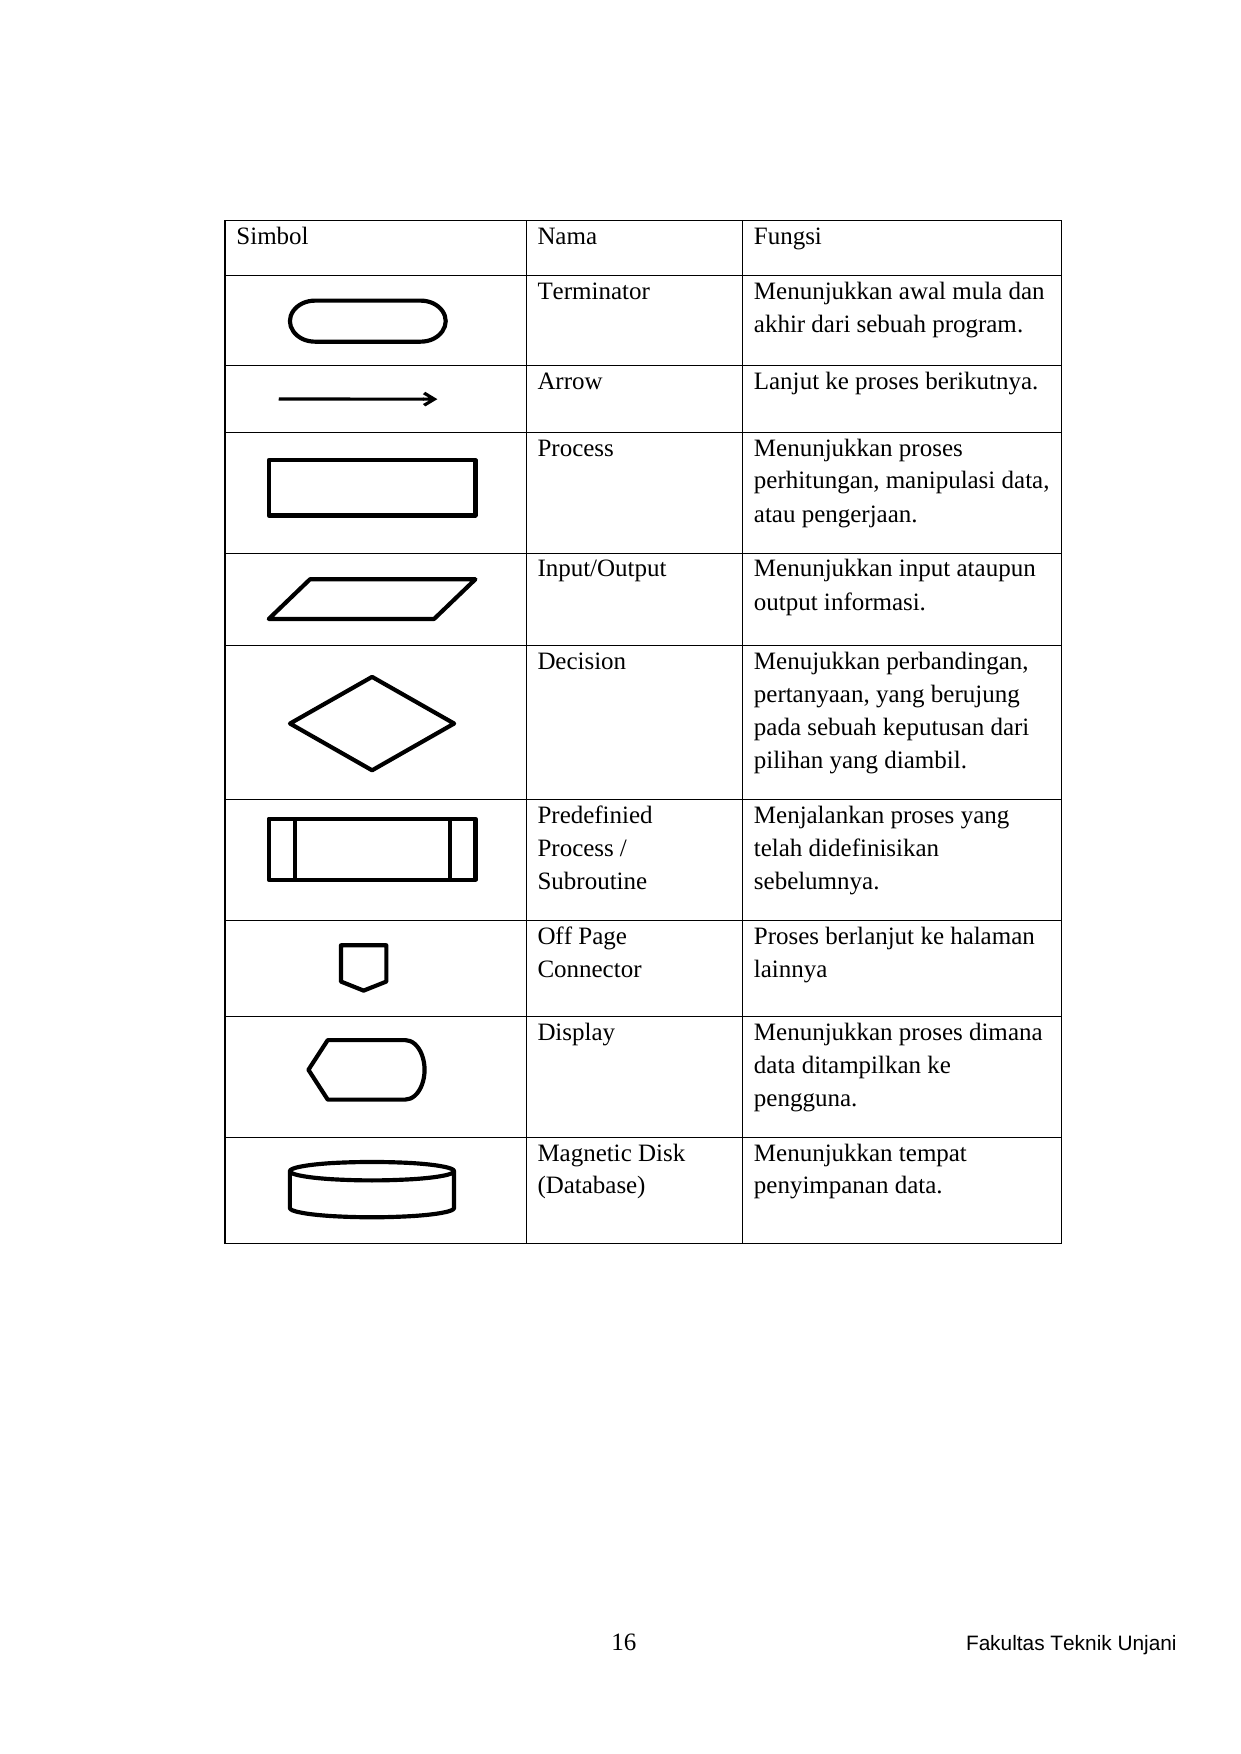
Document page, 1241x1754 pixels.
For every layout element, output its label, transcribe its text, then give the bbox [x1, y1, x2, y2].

table_cell [226, 646, 526, 799]
table_cell Input/Output [527, 554, 742, 645]
table_cell Display [527, 1017, 742, 1137]
table_cell Lanjut ke proses berikutnya. [743, 366, 1061, 432]
table_cell Menunjukkan tempat penyimpanan data. [743, 1138, 1061, 1242]
table_cell [226, 366, 526, 432]
table_cell Terminator [527, 276, 742, 365]
table_cell Off Page Connector [527, 921, 742, 1016]
table_cell Menunjukkan proses dimana data ditampilkan ke pengguna. [743, 1017, 1061, 1137]
table_cell Menjalankan proses yang telah didefinisikan sebelumnya. [743, 800, 1061, 920]
table_cell [226, 800, 526, 920]
table_header Simbol [226, 221, 526, 275]
table_cell Menunjukkan proses perhitungan, manipulasi data, atau pengerjaan. [743, 433, 1061, 552]
table_cell [226, 1138, 526, 1242]
table_cell [226, 1017, 526, 1137]
table_cell Arrow [527, 366, 742, 432]
table_cell [226, 554, 526, 645]
table_cell Predefinied Process / Subroutine [527, 800, 742, 920]
table_cell Menujukkan perbandingan, pertanyaan, yang berujung pada sebuah keputusan dari pilihan yang diambil. [743, 646, 1061, 799]
table_cell Menunjukkan awal mula dan akhir dari sebuah program. [743, 276, 1061, 365]
table_cell Magnetic Disk (Database) [527, 1138, 742, 1242]
table_cell Menunjukkan input ataupun output informasi. [743, 554, 1061, 645]
table_header Nama [527, 221, 742, 275]
table_cell Process [527, 433, 742, 552]
table_cell [226, 433, 526, 552]
table_header Fungsi [743, 221, 1061, 275]
table_cell [226, 276, 526, 365]
table_cell [226, 921, 526, 1016]
table_cell Proses berlanjut ke halaman lainnya [743, 921, 1061, 1016]
table_cell Decision [527, 646, 742, 799]
